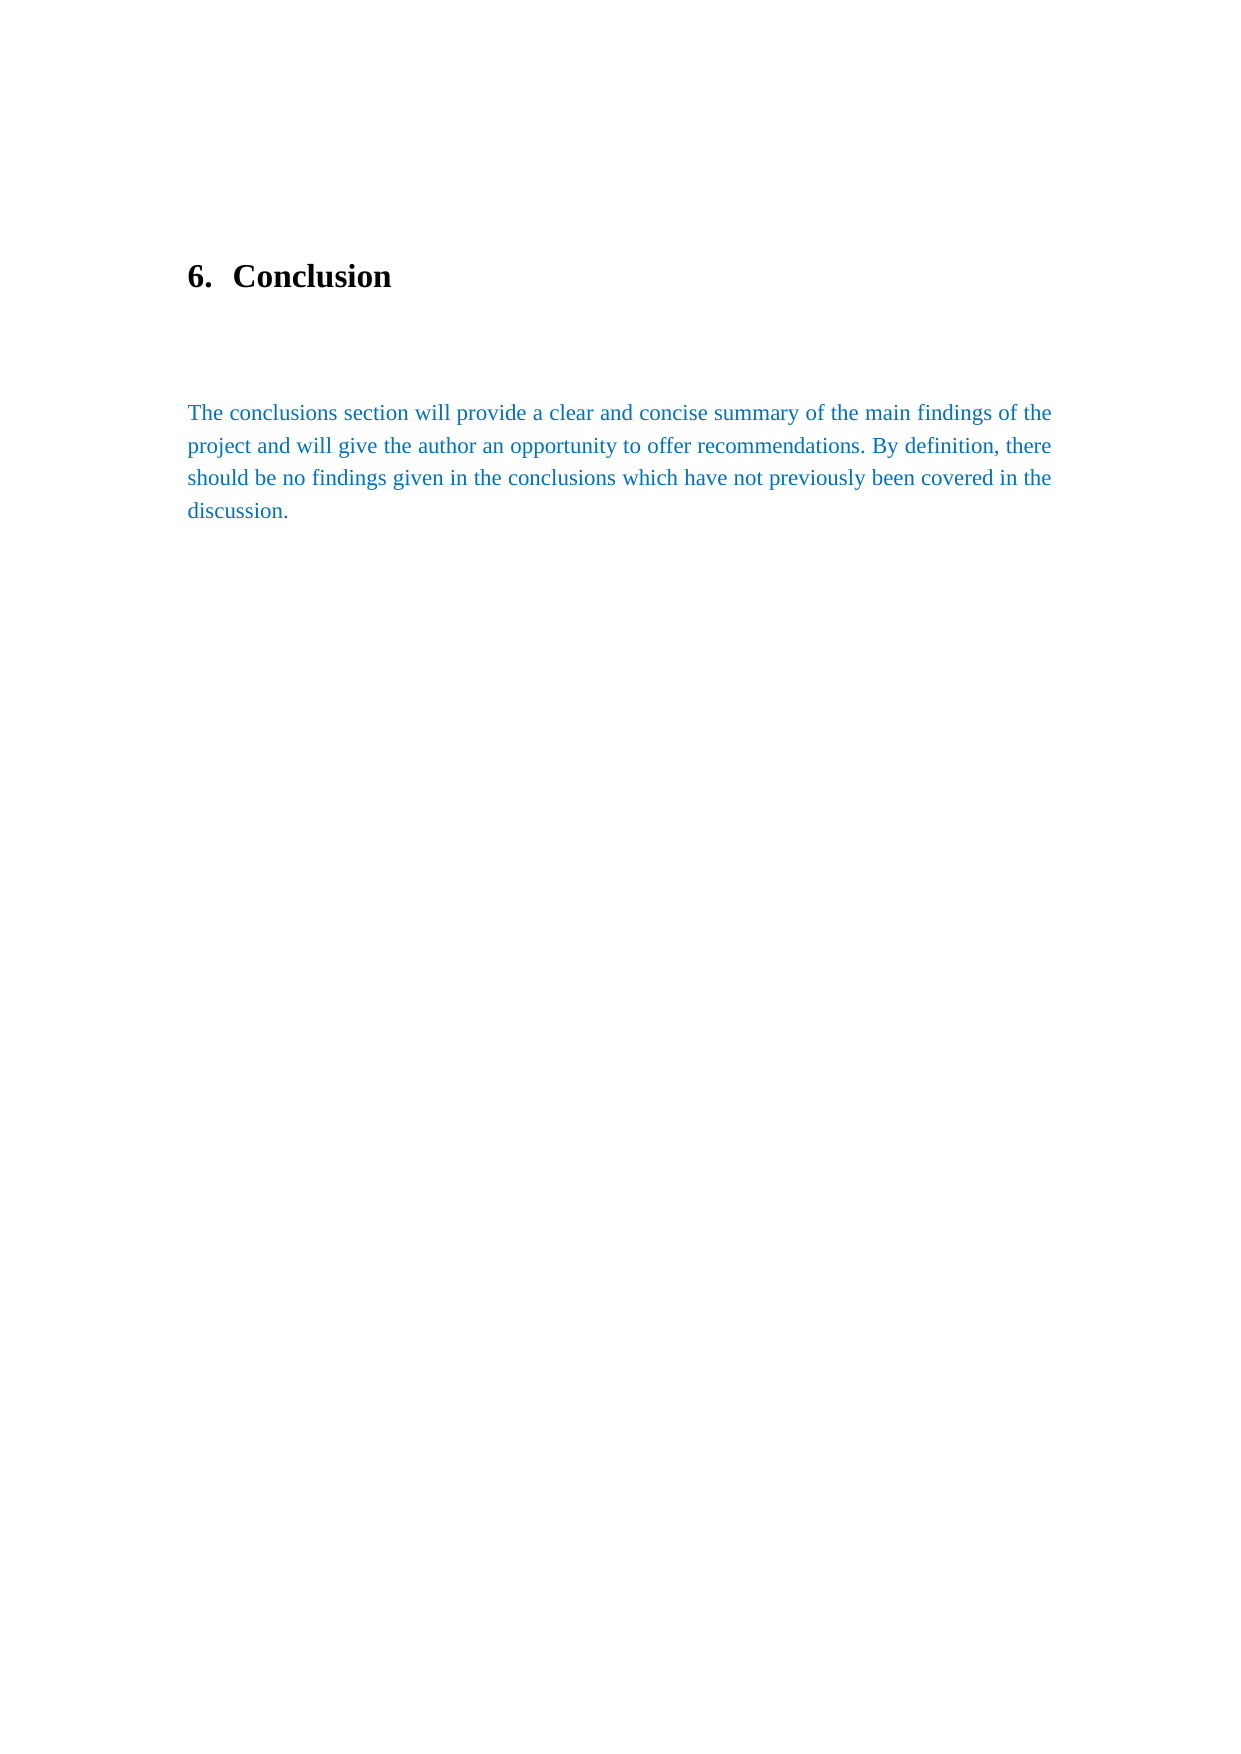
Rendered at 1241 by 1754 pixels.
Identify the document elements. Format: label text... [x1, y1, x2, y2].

text The conclusions section will provide a clear and concise summary of the main findings of the project and will give the author an opportunity to offer recommendations. By definition, there should be no findings given in the conclusions which have not previously been covered in the discussion. [187, 396, 1053, 526]
subtitle Conclusion [187, 243, 1053, 308]
